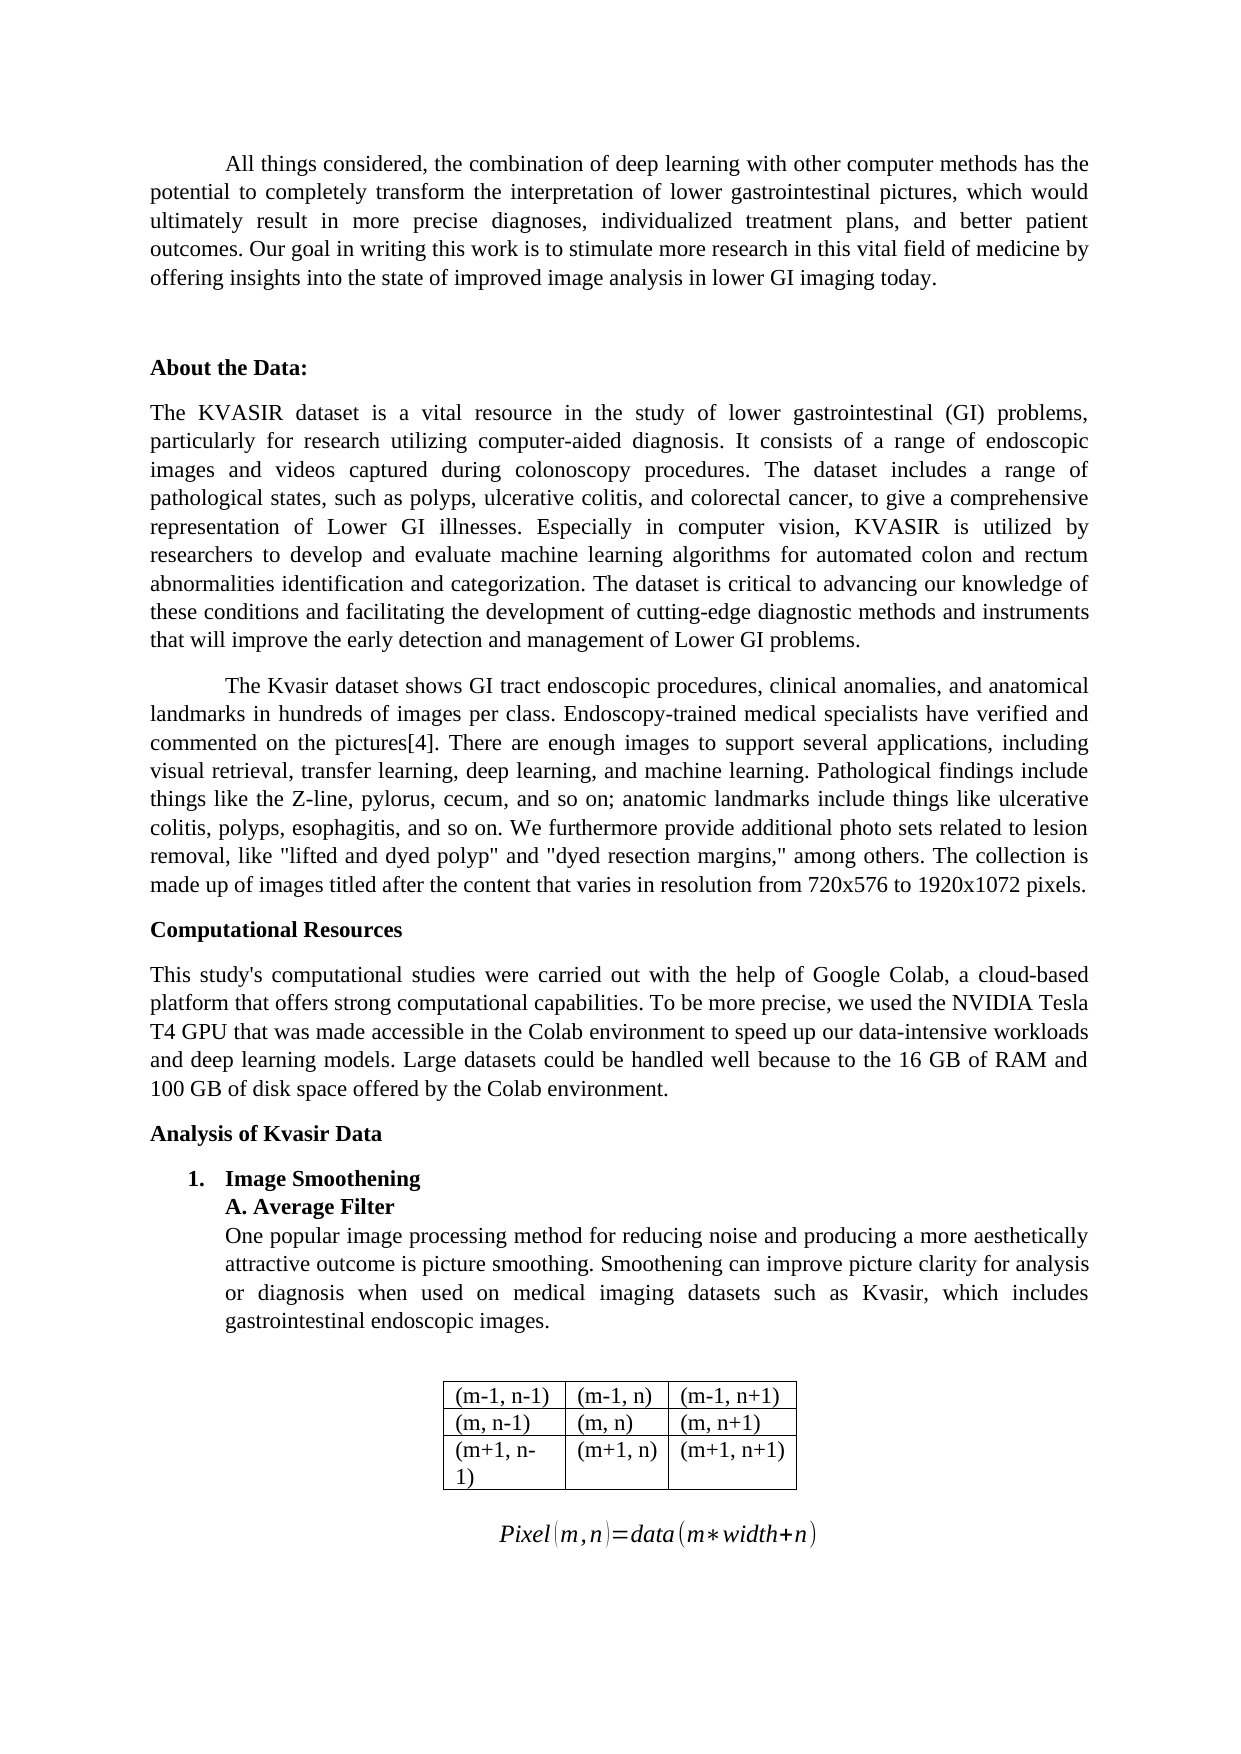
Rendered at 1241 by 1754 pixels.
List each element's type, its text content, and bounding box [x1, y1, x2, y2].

table_cell (m+1, n+1) [669, 1436, 796, 1489]
table_cell (m, n) [566, 1409, 668, 1435]
table_cell (m+1, n-1) [444, 1436, 565, 1489]
table_cell (m, n-1) [444, 1409, 565, 1435]
text Computational Resources [150, 916, 1090, 942]
text All things considered, the combination of deep learning with other computer methods has the potential to completely transform the interpretation of lower gastrointestinal pictures, which would ultimately result in more precise diagnoses, individualized treatment plans, and better patient outcomes. Our goal in writing this work is to stimulate more research in this vital field of medicine by offering insights into the state of improved image analysis in lower GI imaging today. [150, 150, 1090, 290]
table_header (m-1, n-1) [444, 1382, 565, 1408]
list A. Average Filter [225, 1193, 1090, 1220]
text This study's computational studies were carried out with the help of Google Colab, a cloud-based platform that offers strong computational capabilities. To be more precise, we used the NVIDIA Tesla T4 GPU that was made accessible in the Colab environment to speed up our data-intensive workloads and deep learning models. Large datasets could be handled well because to the 16 GB of RAM and 100 GB of disk space offered by the Colab environment. [150, 961, 1090, 1101]
list One popular image processing method for reducing noise and producing a more aesthetically attractive outcome is picture smoothing. Smoothening can improve picture clarity for analysis or diagnosis when used on medical imaging datasets such as Kvasir, which includes gastrointestinal endoscopic images. [225, 1222, 1090, 1333]
text Analysis of Kvasir Data [150, 1120, 1090, 1146]
table_cell (m, n+1) [669, 1409, 796, 1435]
table_header (m-1, n) [566, 1382, 668, 1408]
list Image Smoothening [187, 1165, 1090, 1191]
table_cell (m+1, n) [566, 1436, 668, 1489]
text The KVASIR dataset is a vital resource in the study of lower gastrointestinal (GI) problems, particularly for research utilizing computer-aided diagnosis. It consists of a range of endoscopic images and videos captured during colonoscopy procedures. The dataset includes a range of pathological states, such as polyps, ulcerative colitis, and colorectal cancer, to give a comprehensive representation of Lower GI illnesses. Especially in computer vision, KVASIR is utilized by researchers to develop and evaluate machine learning algorithms for automated colon and rectum abnormalities identification and categorization. The dataset is critical to advancing our knowledge of these conditions and facilitating the development of cutting-edge diagnostic methods and instruments that will improve the early detection and management of Lower GI problems. [150, 399, 1090, 653]
table_header (m-1, n+1) [669, 1382, 796, 1408]
text The Kvasir dataset shows GI tract endoscopic procedures, clinical anomalies, and anatomical landmarks in hundreds of images per class. Endoscopy-trained medical specialists have verified and commented on the pictures[4]. There are enough images to support several applications, including visual retrieval, transfer learning, deep learning, and machine learning. Pathological findings include things like the Z-line, pylorus, cecum, and so on; anatomic landmarks include things like ulcerative colitis, polyps, esophagitis, and so on. We furthermore provide additional photo sets related to lesion removal, like "lifted and dyed polyp" and "dyed resection margins," among others. The collection is made up of images titled after the content that varies in resolution from 720x576 to 1920x1072 pixels. [150, 672, 1090, 897]
text About the Data: [150, 354, 1090, 380]
